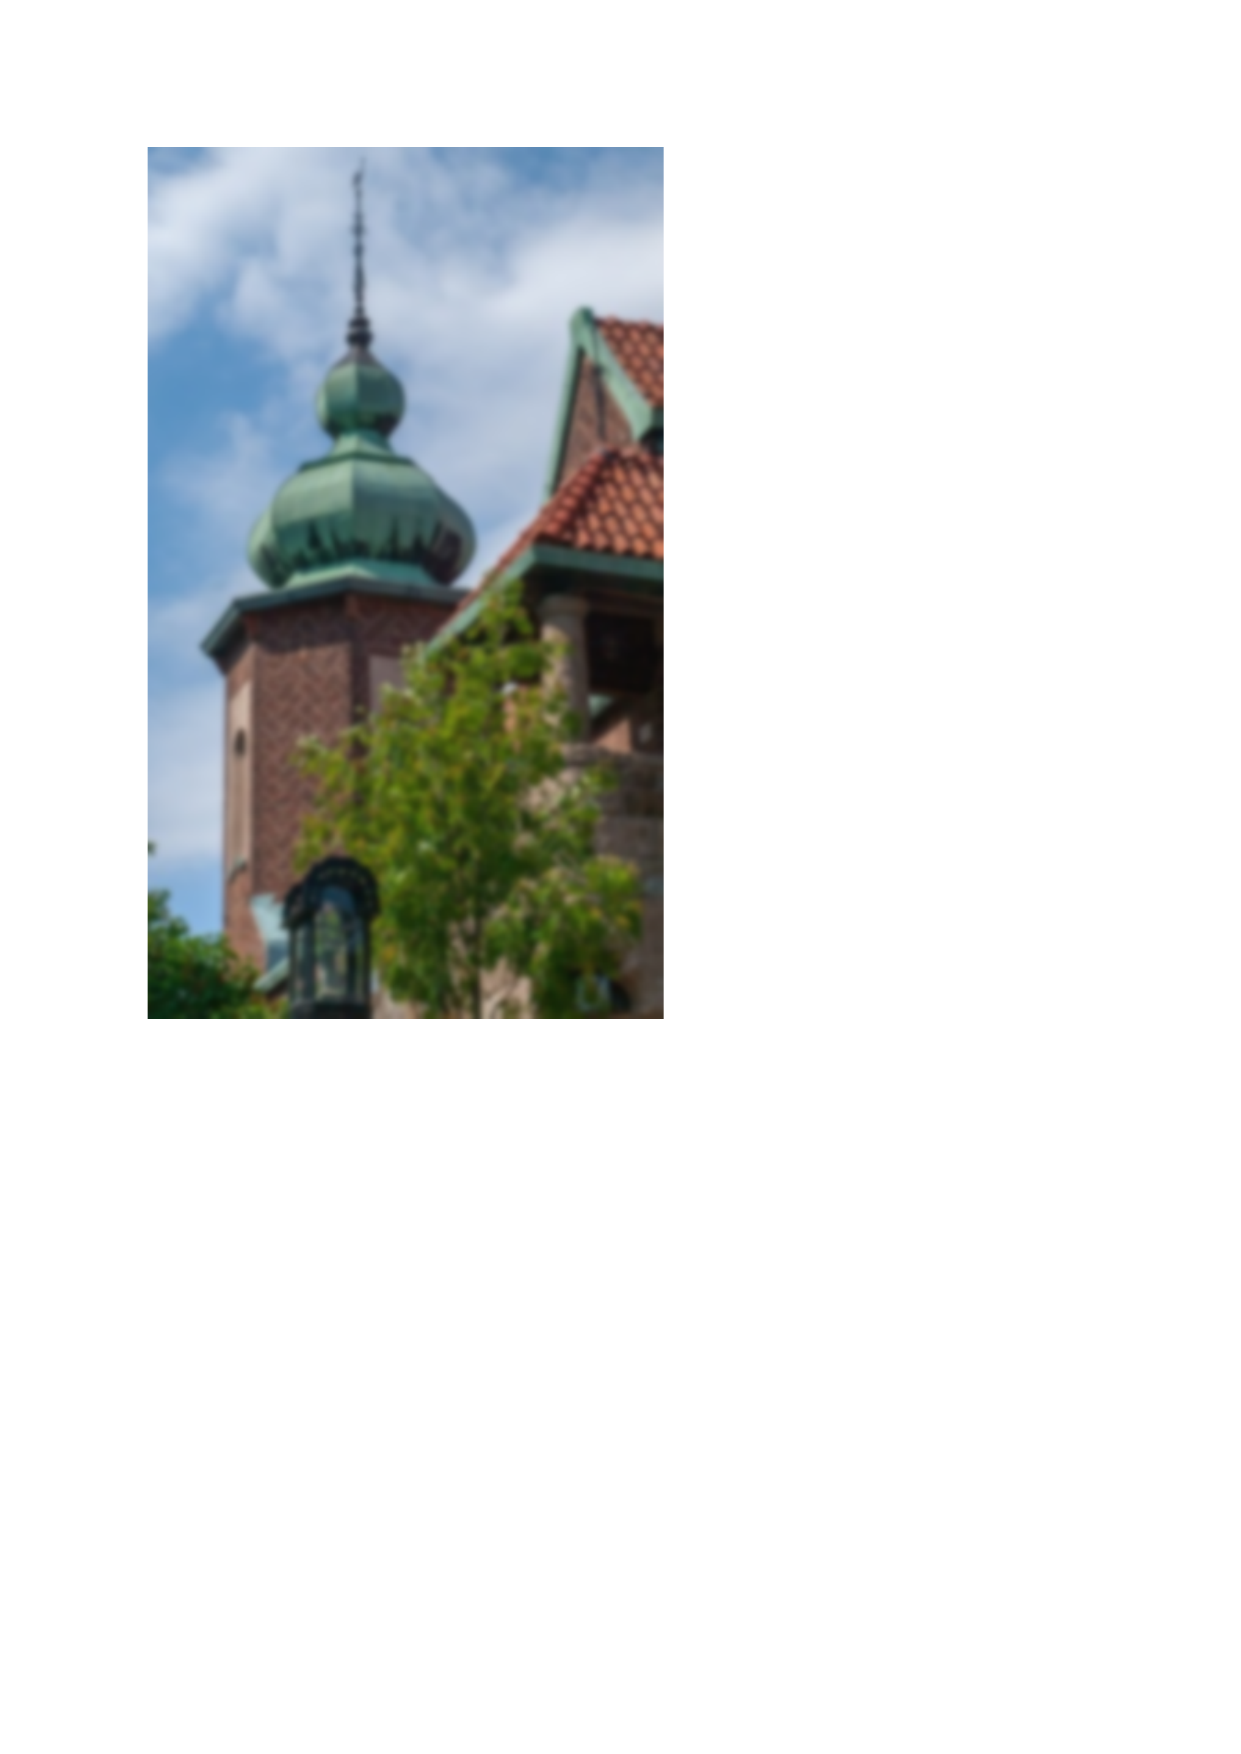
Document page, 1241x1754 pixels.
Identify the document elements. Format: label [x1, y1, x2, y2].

picture [147, 147, 664, 1019]
